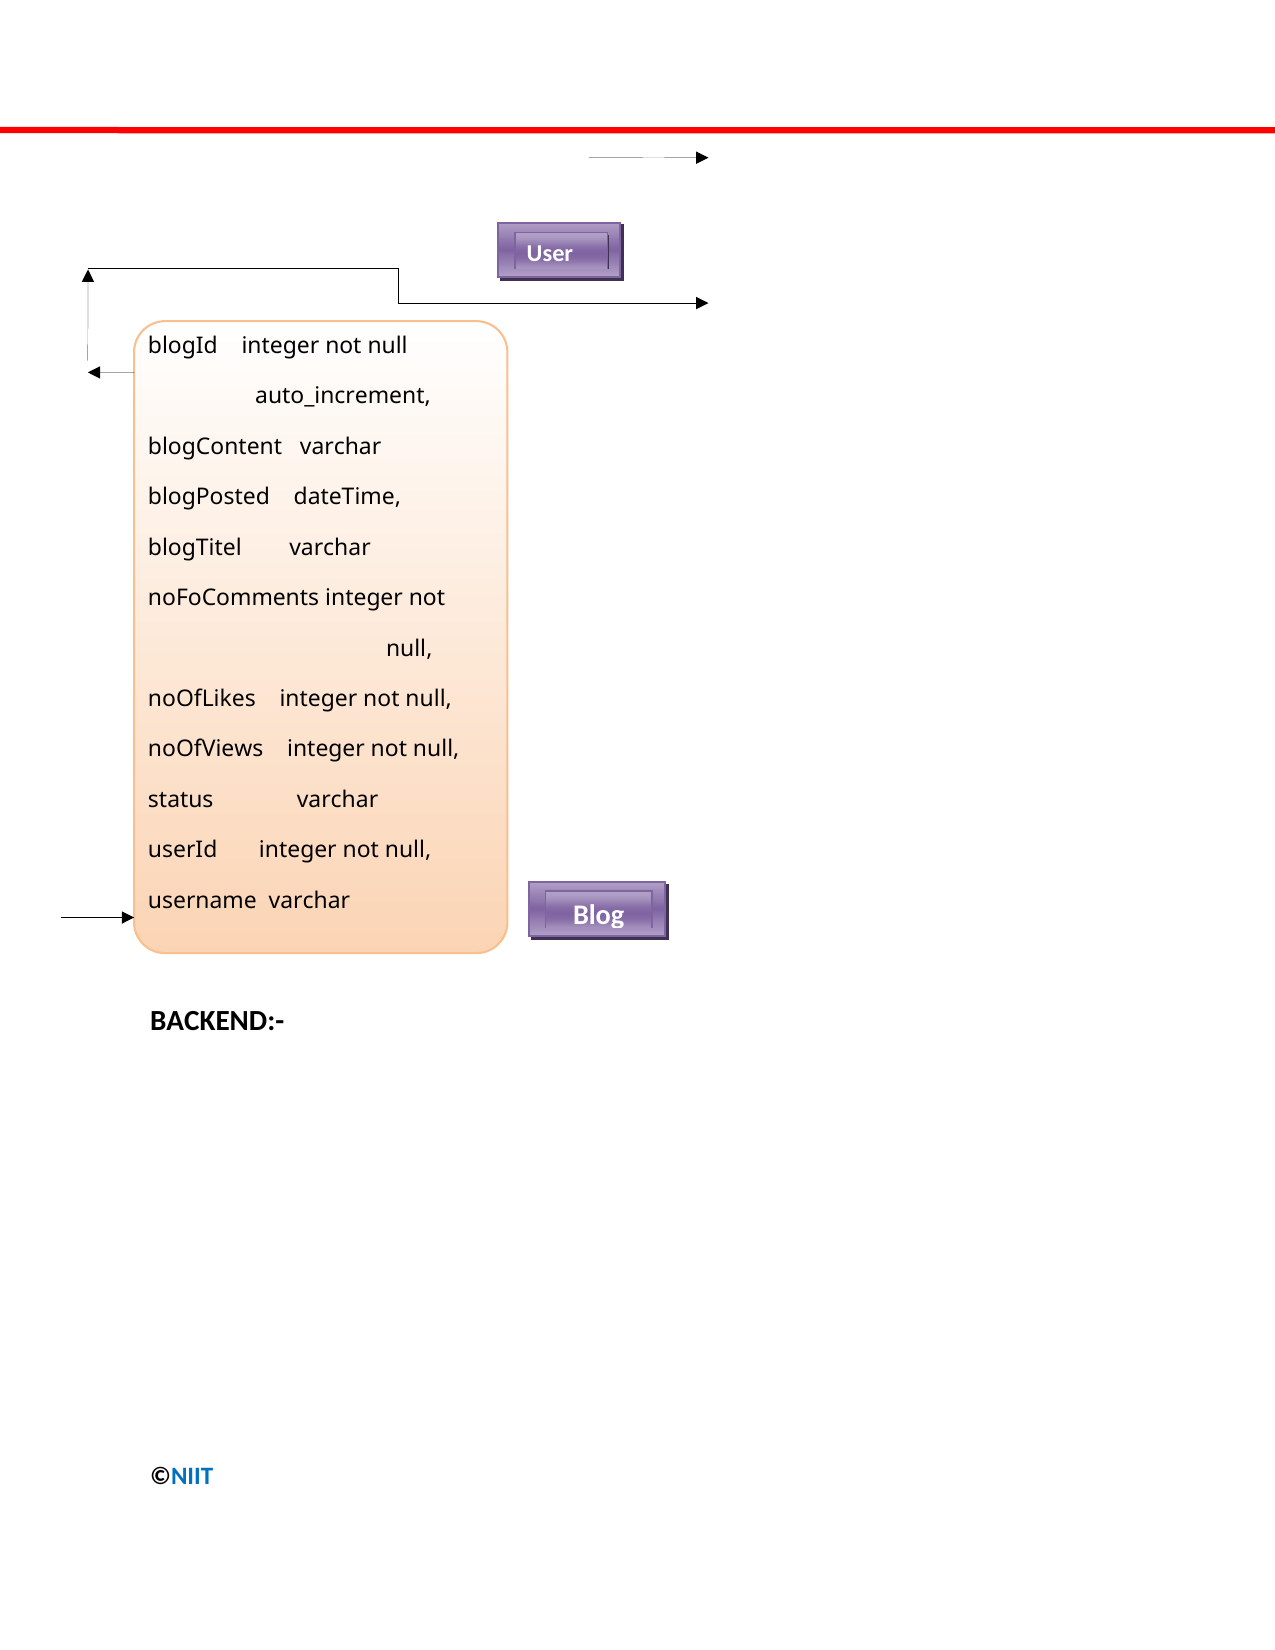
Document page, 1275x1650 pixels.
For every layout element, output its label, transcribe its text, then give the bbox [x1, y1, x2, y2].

text BACKEND:- [150, 1002, 1125, 1038]
